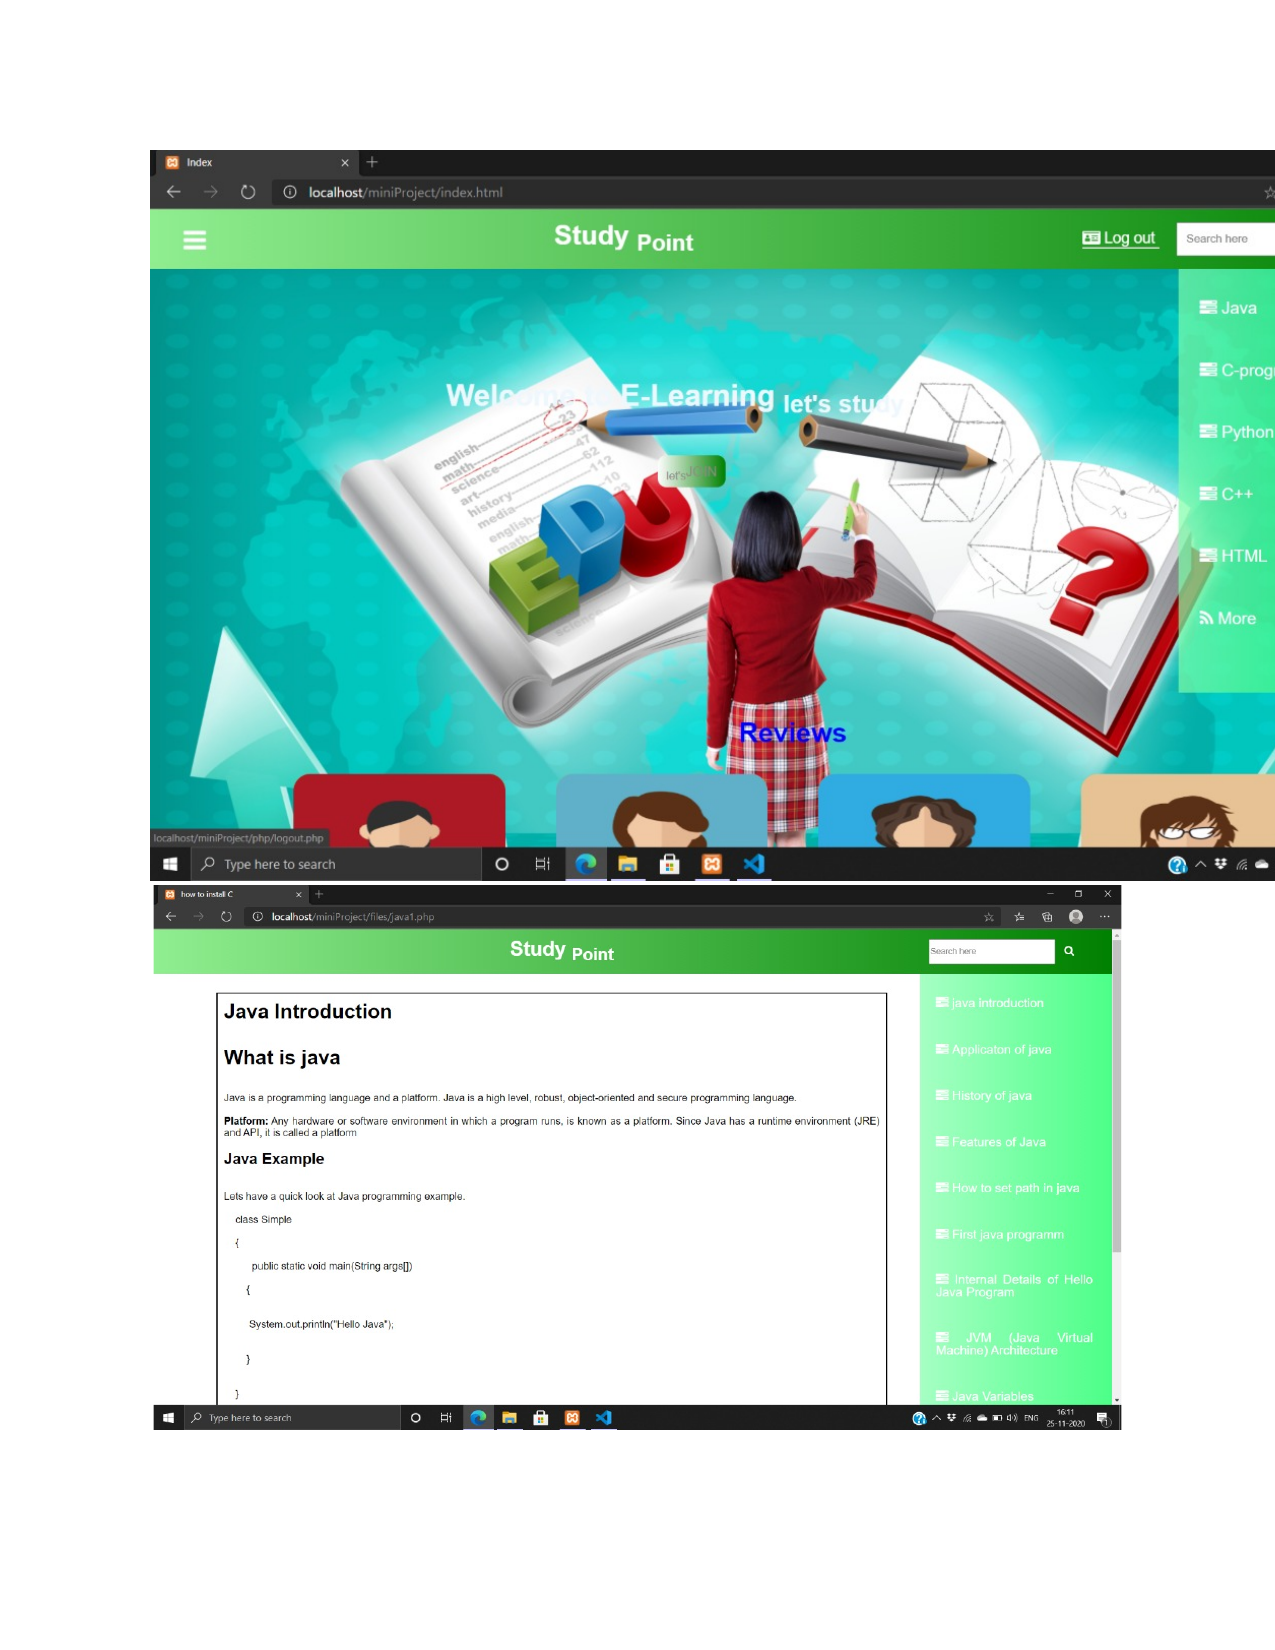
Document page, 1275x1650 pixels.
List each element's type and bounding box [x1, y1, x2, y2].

picture [150, 150, 1275, 881]
picture [153, 885, 1122, 1430]
